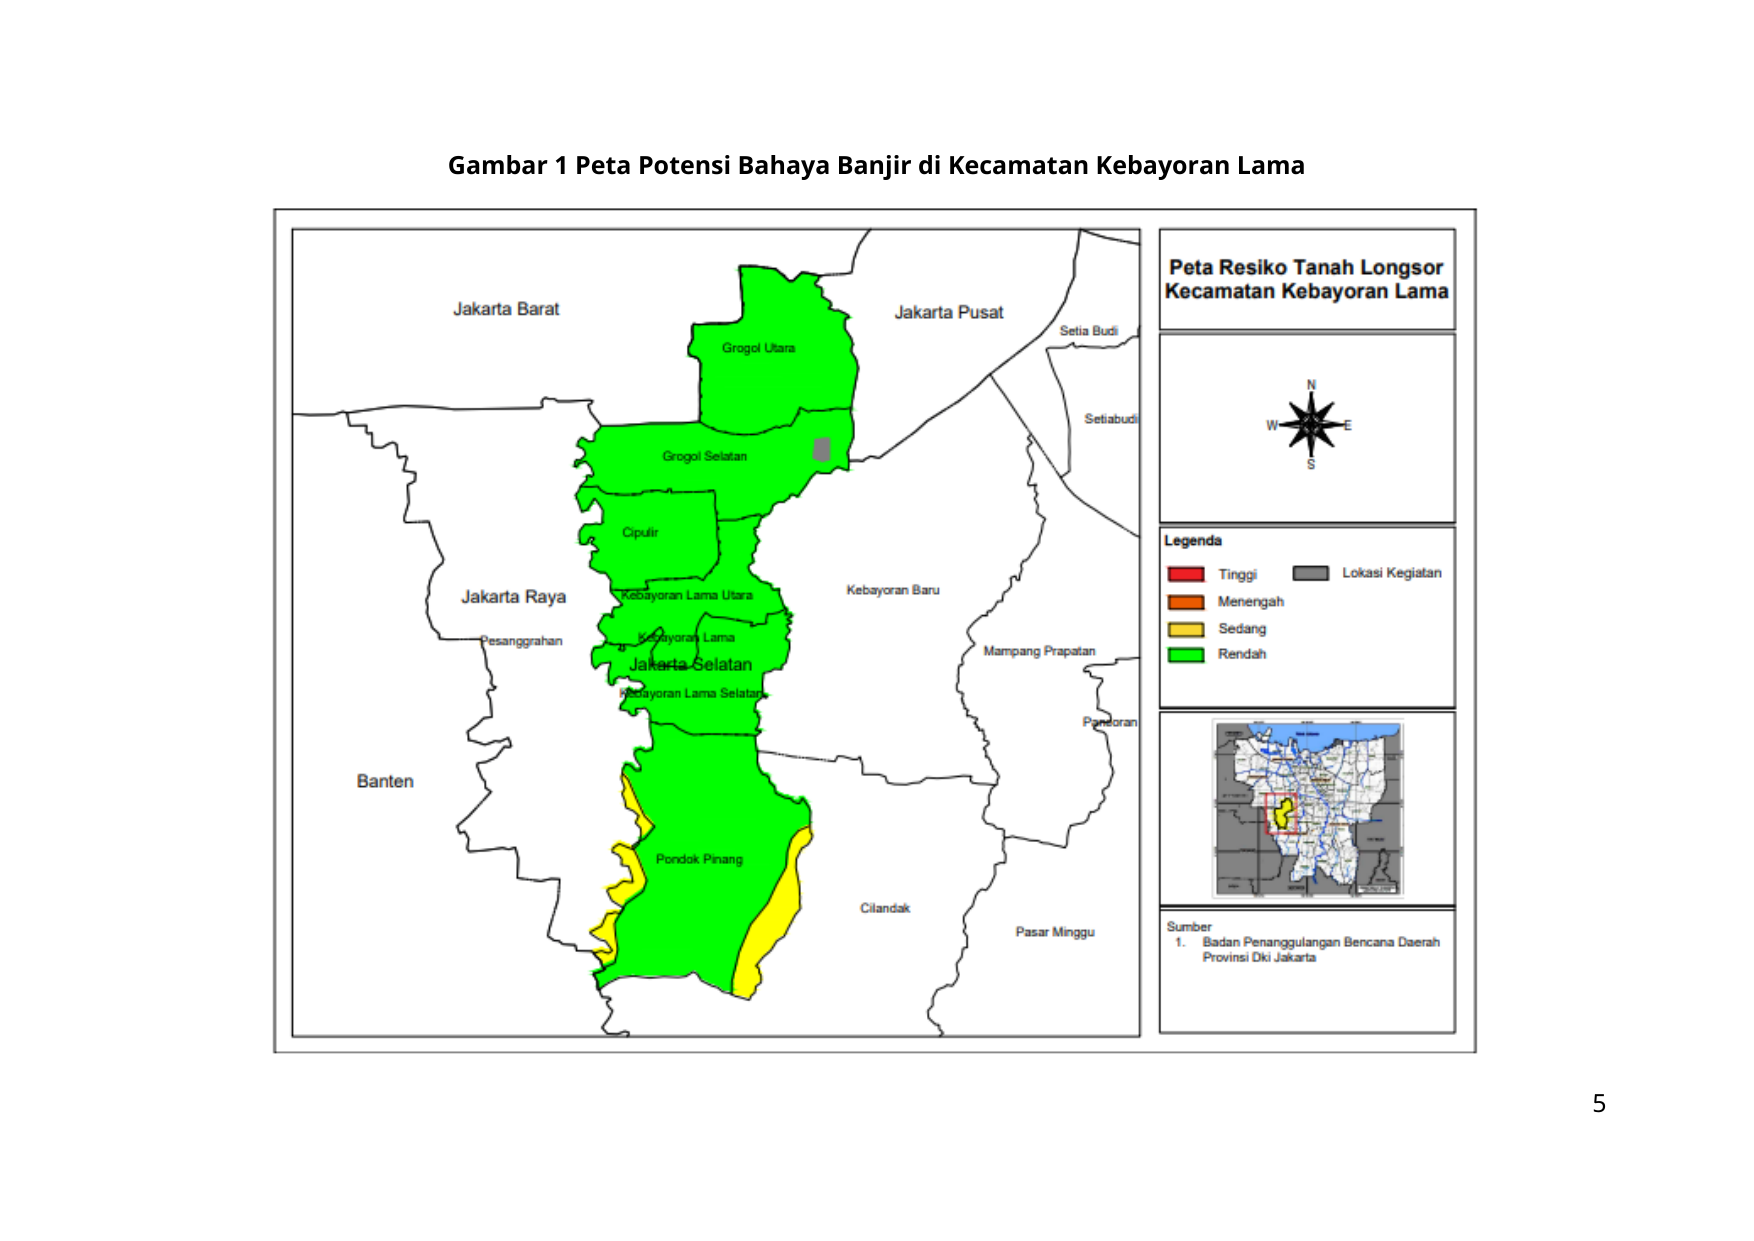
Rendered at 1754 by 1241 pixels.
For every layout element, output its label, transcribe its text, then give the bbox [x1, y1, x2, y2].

picture [270, 202, 1484, 1062]
